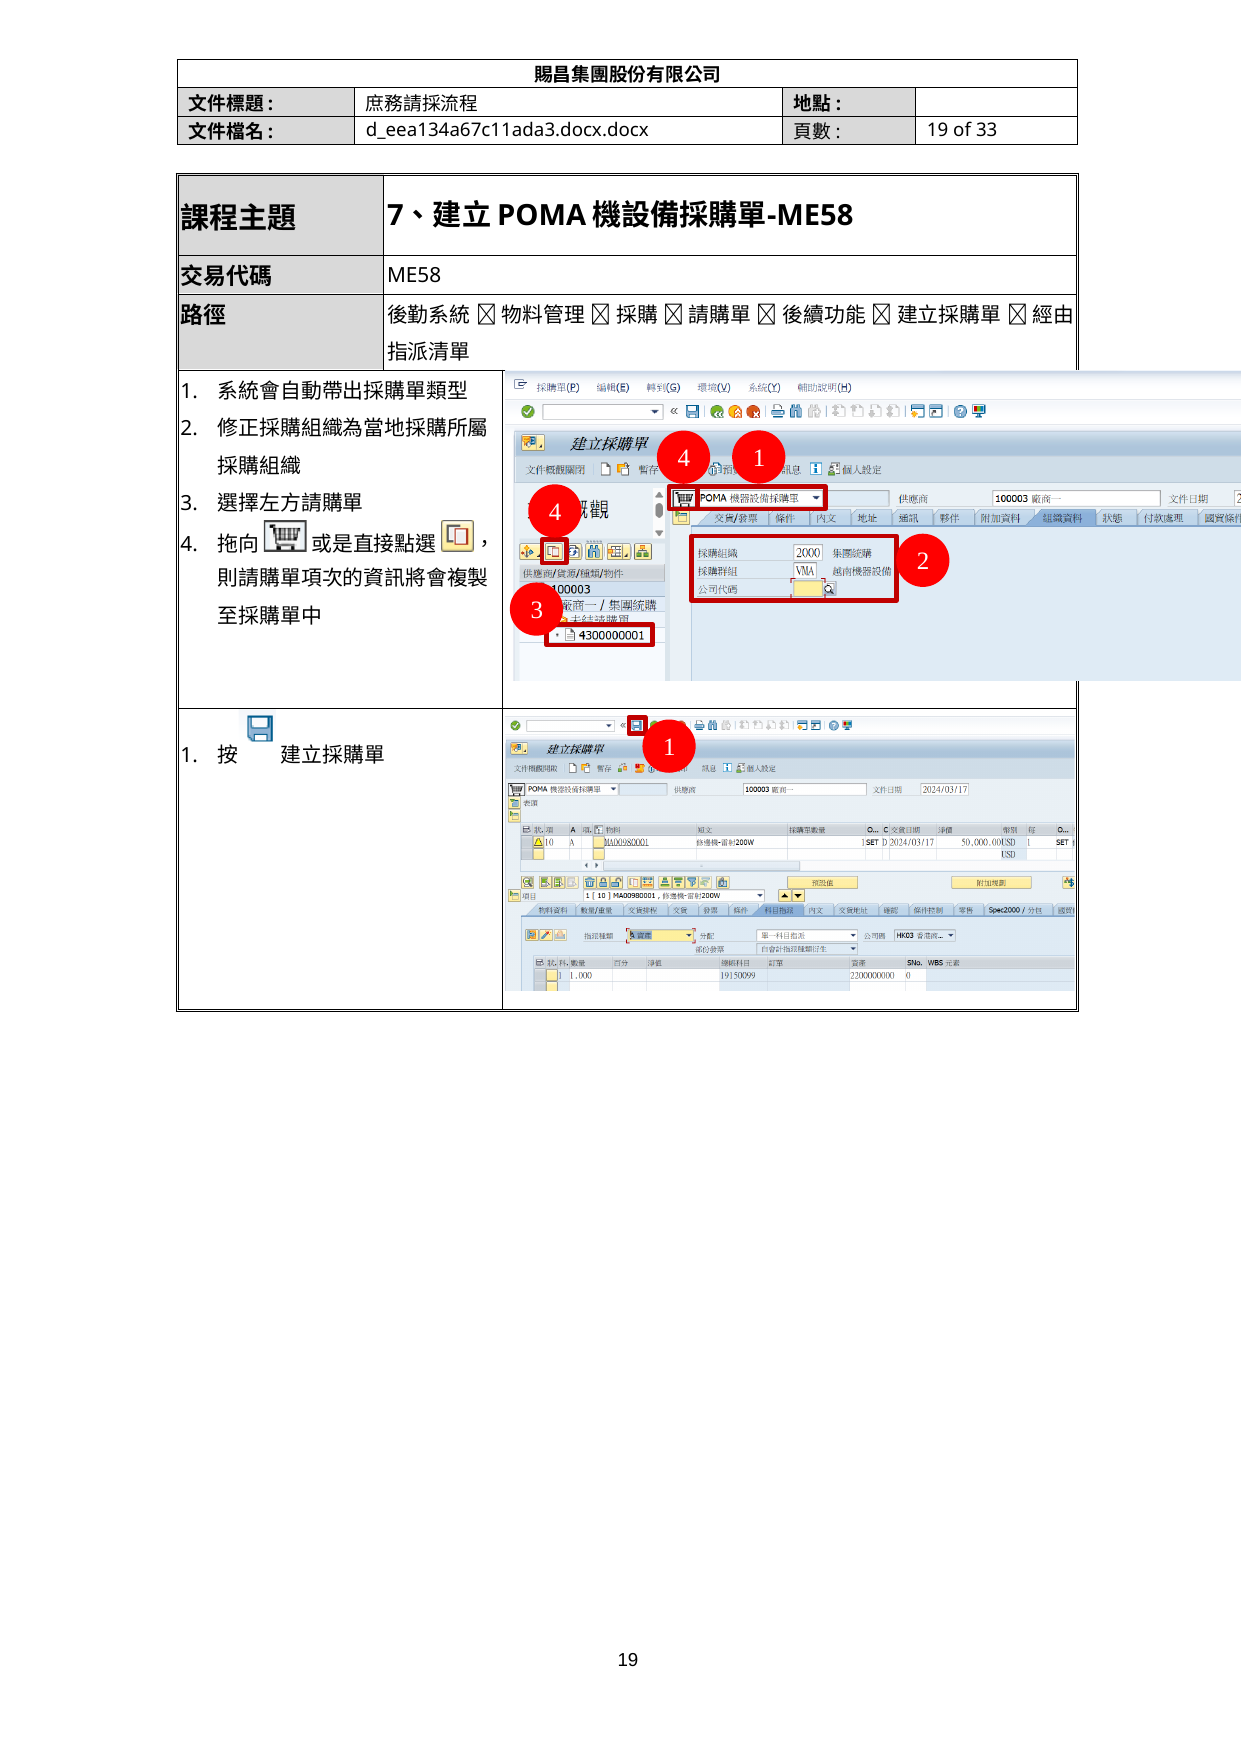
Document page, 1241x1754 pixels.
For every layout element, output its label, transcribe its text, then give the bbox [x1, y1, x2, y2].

table_cell [503, 709, 1076, 1009]
table_cell 路徑 [179, 295, 383, 369]
table_cell 系統會自動帶出採購單類型 修正採購組織為當地採購所屬採購組織 選擇左方請購單 拖向 或是直接點選 ，則請購單項次的資訊將會複製至採購單中 [179, 371, 502, 708]
table_cell ME58 [384, 256, 1076, 293]
picture [263, 520, 307, 552]
picture [238, 709, 276, 748]
table_header 課程主題 [179, 176, 383, 255]
picture [505, 716, 1075, 991]
table_cell 交易代碼 [179, 256, 383, 293]
table_header 7、建立POMA機設備採購單-ME58 [384, 176, 1076, 255]
table_cell 按 建立採購單 [179, 709, 502, 1009]
picture [631, 720, 643, 731]
table_cell [503, 371, 1076, 708]
picture [441, 520, 474, 552]
table_cell 後勤系統 物料管理 採購 請購單 後續功能 建立採購單 經由指派清單 [384, 295, 1076, 369]
picture [505, 370, 1241, 681]
